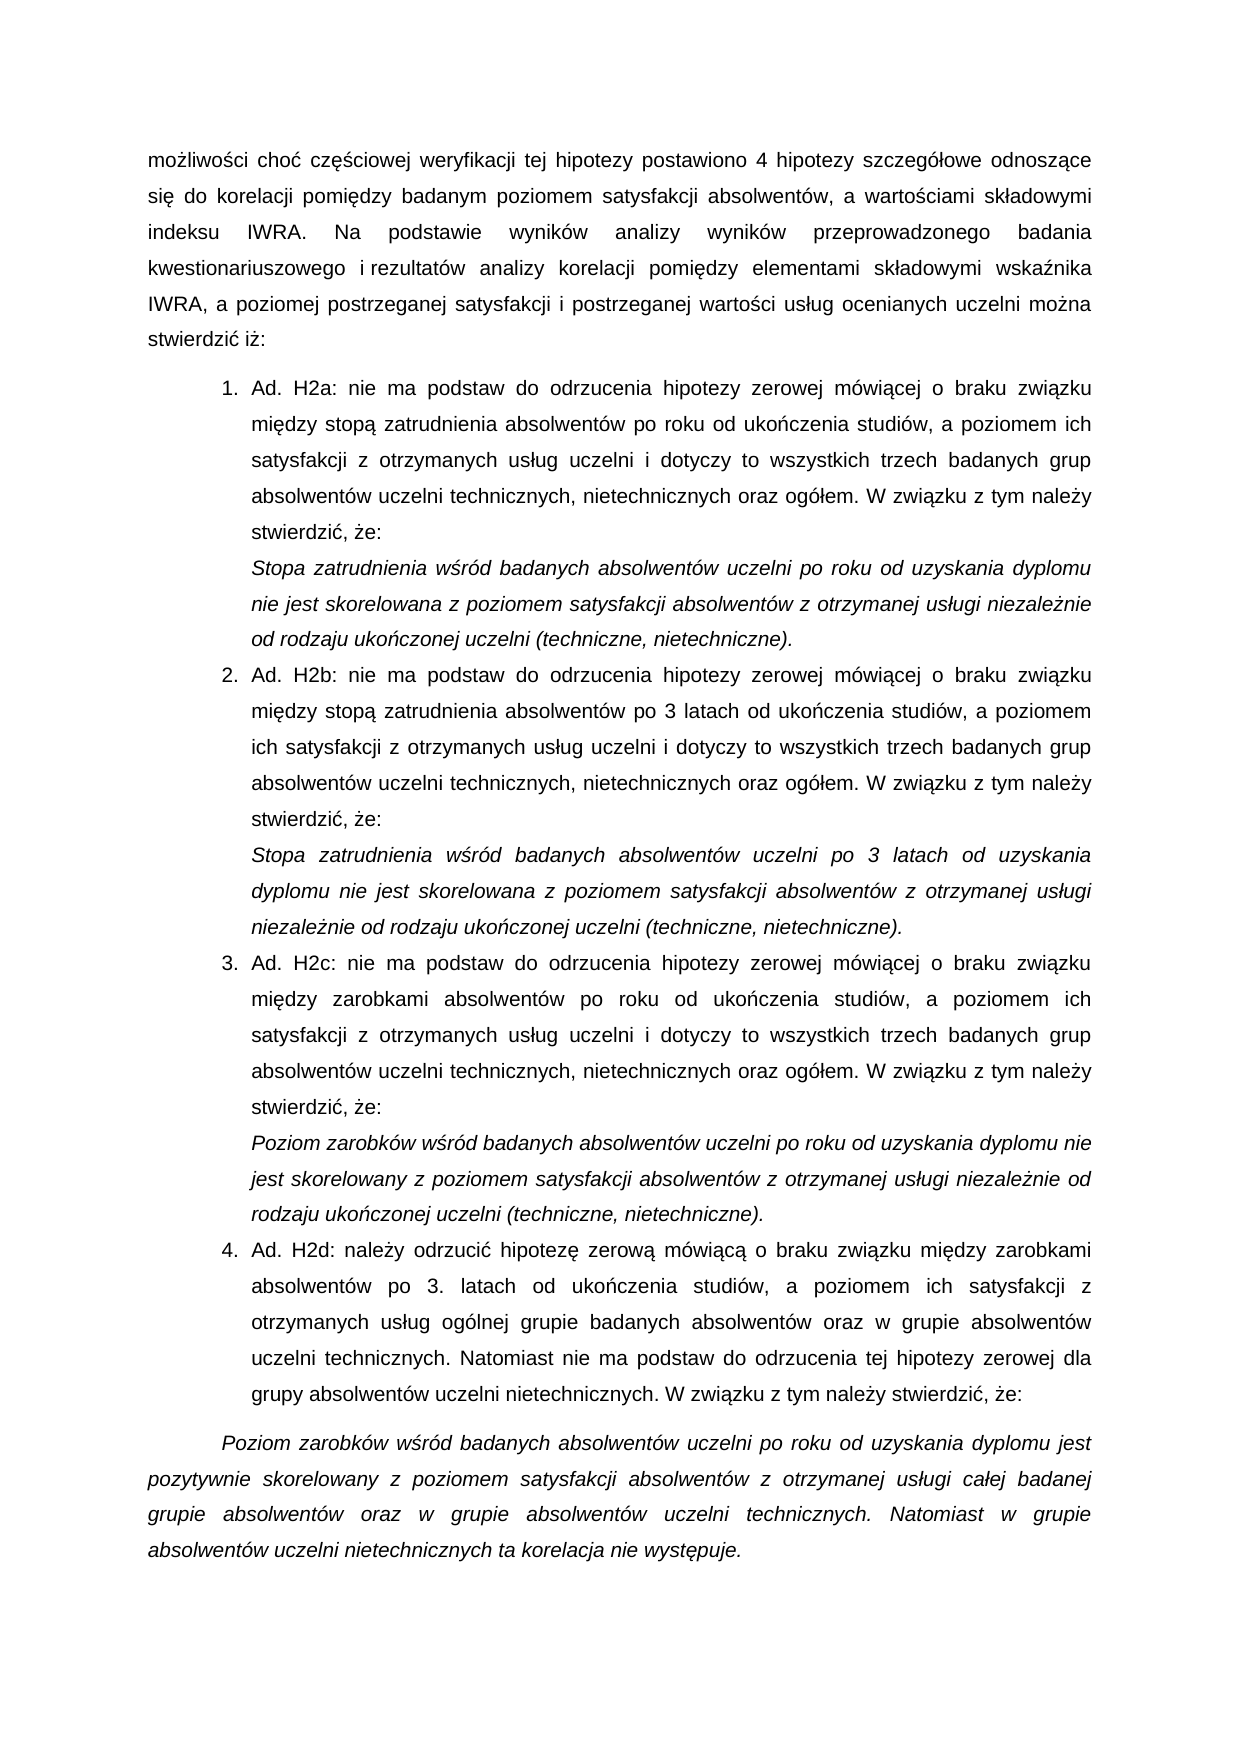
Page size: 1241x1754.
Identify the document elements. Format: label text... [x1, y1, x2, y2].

text Poziom zarobków wśród badanych absolwentów uczelni po roku od uzyskania dyplomu jest pozytywnie skorelowany z poziomem satysfakcji absolwentów z otrzymanej usługi całej badanej grupie absolwentów oraz w grupie absolwentów uczelni technicznych. Natomiast w grupie absolwentów uczelni nietechnicznych ta korelacja nie występuje. [148, 1430, 1093, 1562]
list Stopa zatrudnienia wśród badanych absolwentów uczelni po 3 latach od uzyskania dyplomu nie jest skorelowana z poziomem satysfakcji absolwentów z otrzymanej usługi niezależnie od rodzaju ukończonej uczelni (techniczne, nietechniczne). [251, 843, 1093, 939]
list Ad. H2b: nie ma podstaw do odrzucenia hipotezy zerowej mówiącej o braku związku między stopą zatrudnienia absolwentów po 3 latach od ukończenia studiów, a poziomem ich satysfakcji z otrzymanych usług uczelni i dotyczy to wszystkich trzech badanych grup absolwentów uczelni technicznych, nietechnicznych oraz ogółem. W związku z tym należy stwierdzić, że: [221, 663, 1093, 831]
list Ad. H2d: należy odrzucić hipotezę zerową mówiącą o braku związku między zarobkami absolwentów po 3. latach od ukończenia studiów, a poziomem ich satysfakcji z otrzymanych usług ogólnej grupie badanych absolwentów oraz w grupie absolwentów uczelni technicznych. Natomiast nie ma podstaw do odrzucenia tej hipotezy zerowej dla grupy absolwentów uczelni nietechnicznych. W związku z tym należy stwierdzić, że: [221, 1238, 1093, 1406]
list Poziom zarobków wśród badanych absolwentów uczelni po roku od uzyskania dyplomu nie jest skorelowany z poziomem satysfakcji absolwentów z otrzymanej usługi niezależnie od rodzaju ukończonej uczelni (techniczne, nietechniczne). [251, 1130, 1093, 1226]
list Ad. H2a: nie ma podstaw do odrzucenia hipotezy zerowej mówiącej o braku związku między stopą zatrudnienia absolwentów po roku od ukończenia studiów, a poziomem ich satysfakcji z otrzymanych usług uczelni i dotyczy to wszystkich trzech badanych grup absolwentów uczelni technicznych, nietechnicznych oraz ogółem. W związku z tym należy stwierdzić, że: [221, 376, 1093, 543]
list Stopa zatrudnienia wśród badanych absolwentów uczelni po roku od uzyskania dyplomu nie jest skorelowana z poziomem satysfakcji absolwentów z otrzymanej usługi niezależnie od rodzaju ukończonej uczelni (techniczne, nietechniczne). [251, 555, 1093, 651]
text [148, 148, 1093, 351]
list Ad. H2c: nie ma podstaw do odrzucenia hipotezy zerowej mówiącej o braku związku między zarobkami absolwentów po roku od ukończenia studiów, a poziomem ich satysfakcji z otrzymanych usług uczelni i dotyczy to wszystkich trzech badanych grup absolwentów uczelni technicznych, nietechnicznych oraz ogółem. W związku z tym należy stwierdzić, że: [221, 951, 1093, 1118]
